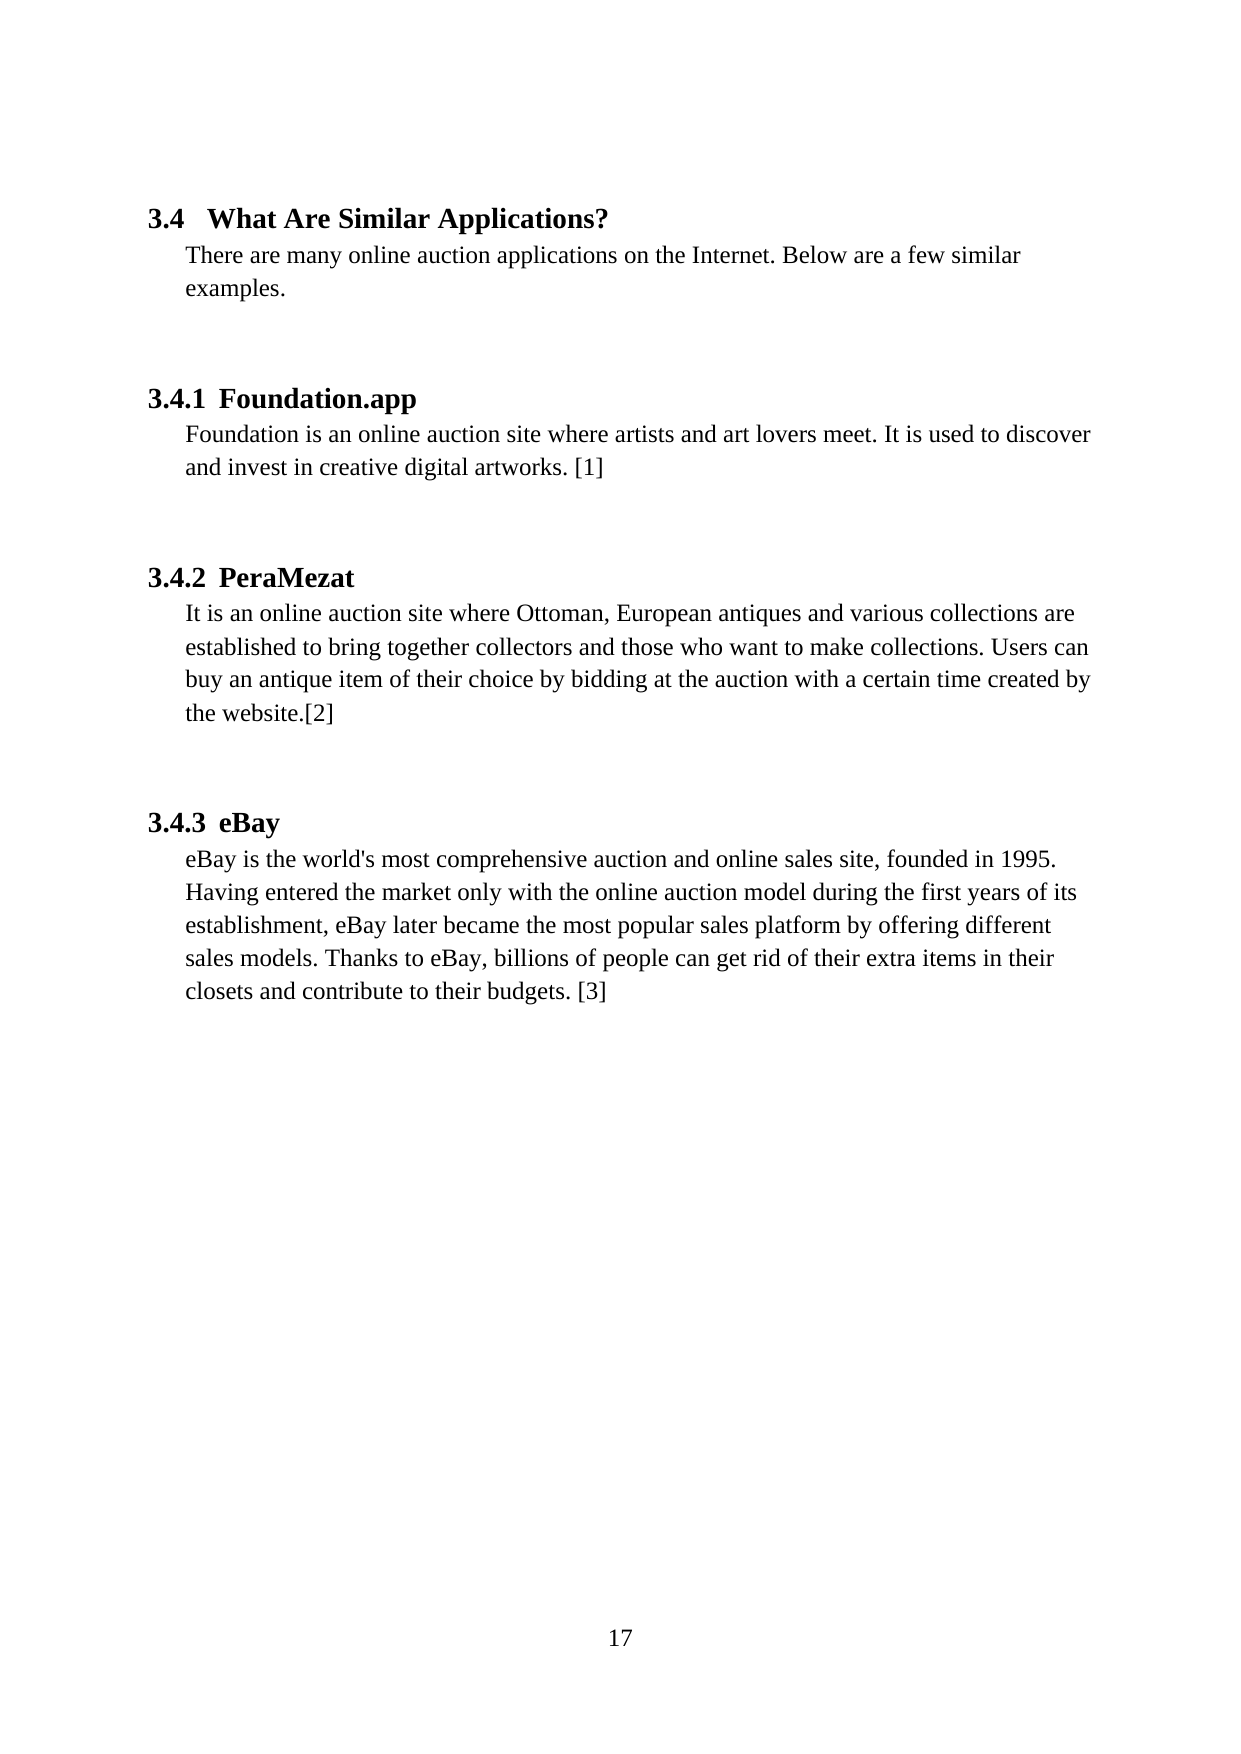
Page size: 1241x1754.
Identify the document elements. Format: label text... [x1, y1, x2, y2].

subtitle eBay [148, 805, 1093, 839]
text It is an online auction site where Ottoman, European antiques and various collections are established to bring together collectors and those who want to make collections. Users can buy an antique item of their choice by bidding at the auction with a certain time created by the website.[2] [185, 598, 1093, 726]
subtitle What Are Similar Applications? [148, 201, 1093, 235]
subtitle PeraMezat [148, 560, 1093, 593]
text There are many online auction applications on the Internet. Below are a few similar examples. [185, 240, 1093, 302]
text Foundation is an online auction site where artists and art lovers meet. It is used to discover and invest in creative digital artworks. [1] [185, 419, 1093, 481]
text eBay is the world's most comprehensive auction and online sales site, founded in 1995. Having entered the market only with the online auction model during the first years of its establishment, eBay later became the most popular sales platform by offering different sales models. Thanks to eBay, billions of people can get rid of their extra items in their closets and contribute to their budgets. [3] [185, 844, 1093, 1005]
subtitle Foundation.app [148, 381, 1093, 414]
